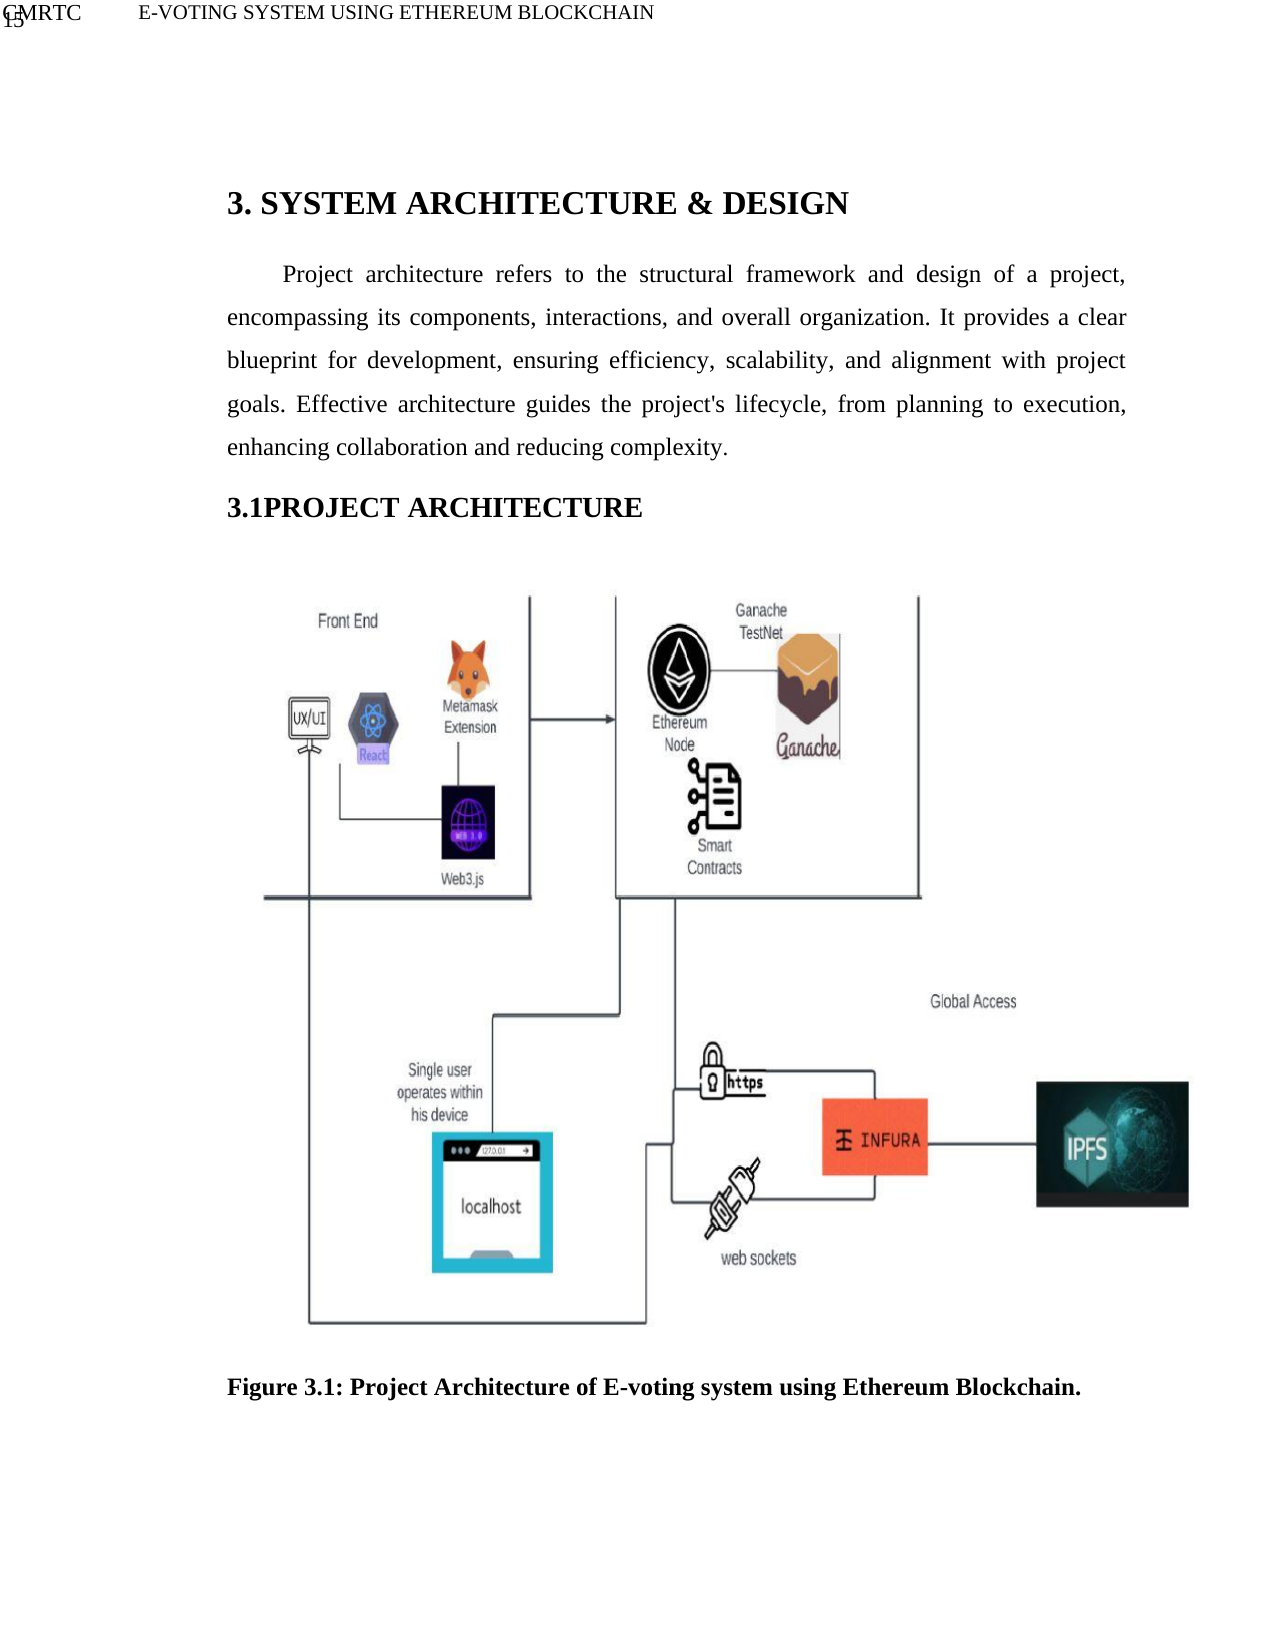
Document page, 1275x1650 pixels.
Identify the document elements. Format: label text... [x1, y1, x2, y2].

text 3.1PROJECT ARCHITECTURE [227, 490, 1127, 524]
text Project architecture refers to the structural framework and design of a project, encompassing its components, interactions, and overall organization. It provides a clear blueprint for development, ensuring efficiency, scalability, and alignment with project goals. Effective architecture guides the project's lifecycle, from planning to execution, enhancing collaboration and reducing complexity. [227, 259, 1127, 461]
text Figure 3.1: Project Architecture of E-voting system using Ethereum Blockchain. [227, 1372, 1127, 1400]
text 3. SYSTEM ARCHITECTURE & DESIGN [227, 183, 1127, 221]
picture [226, 568, 1240, 1346]
